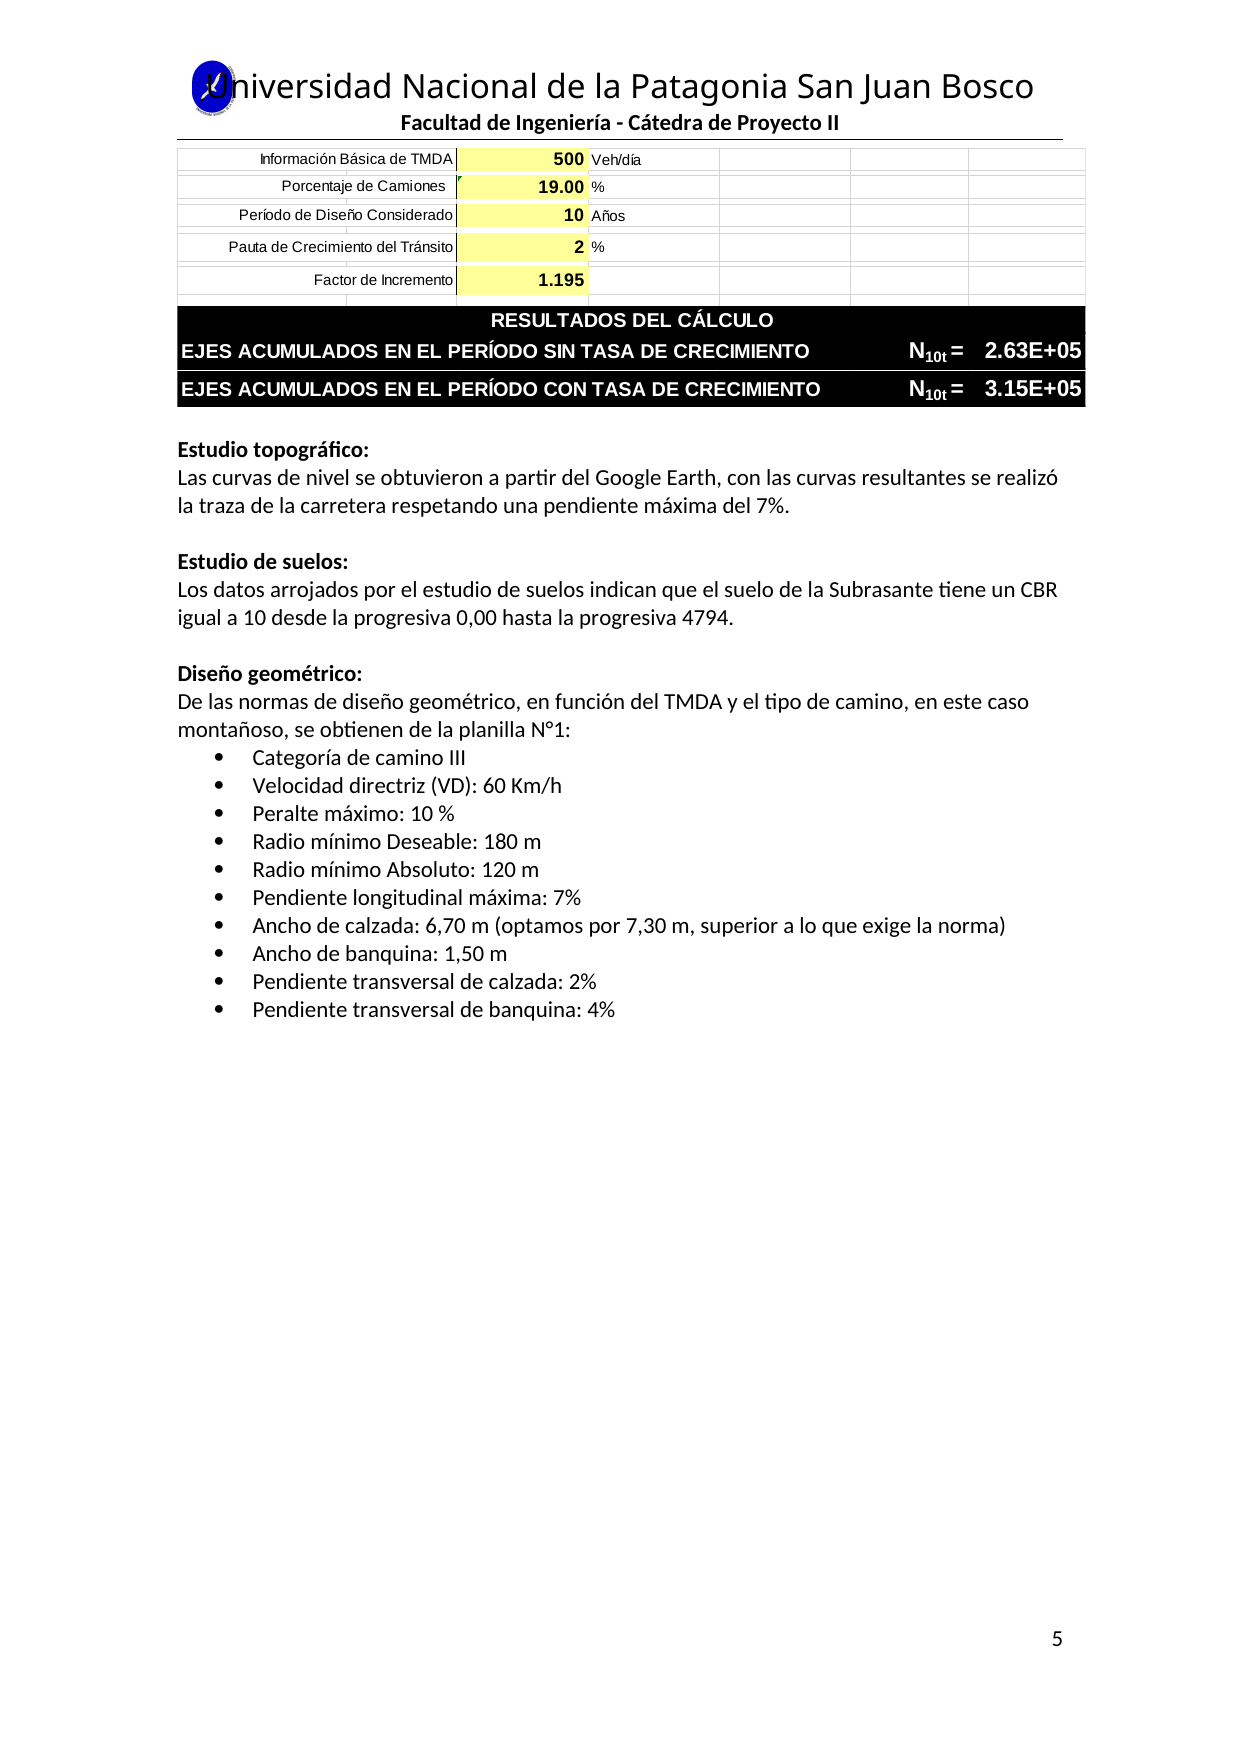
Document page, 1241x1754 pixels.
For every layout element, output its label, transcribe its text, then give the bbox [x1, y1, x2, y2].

list Ancho de calzada: 6,70 m (optamos por 7,30 m, superior a lo que exige la norma) [215, 911, 1063, 939]
list Velocidad directriz (VD): 60 Km/h [215, 771, 1063, 799]
list Pendiente transversal de banquina: 4% [215, 995, 1063, 1023]
text De las normas de diseño geométrico, en función del TMDA y el tipo de camino, en este caso montañoso, se obtienen de la planilla N°1: [177, 687, 1063, 743]
text Estudio topográfico: [177, 435, 1063, 463]
list Radio mínimo Deseable: 180 m [215, 827, 1063, 855]
list Pendiente transversal de calzada: 2% [215, 967, 1063, 995]
list Ancho de banquina: 1,50 m [215, 939, 1063, 967]
list Radio mínimo Absoluto: 120 m [215, 855, 1063, 883]
list Peralte máximo: 10 % [215, 799, 1063, 827]
text Estudio de suelos: [177, 547, 1063, 575]
list Pendiente longitudinal máxima: 7% [215, 883, 1063, 911]
text Diseño geométrico: [177, 659, 1063, 687]
text Las curvas de nivel se obtuvieron a partir del Google Earth, con las curvas resultantes se realizó la traza de la carretera respetando una pendiente máxima del 7%. [177, 463, 1063, 519]
list Categoría de camino III [215, 743, 1063, 771]
text Los datos arrojados por el estudio de suelos indican que el suelo de la Subrasante tiene un CBR igual a 10 desde la progresiva 0,00 hasta la progresiva 4794. [177, 575, 1063, 631]
